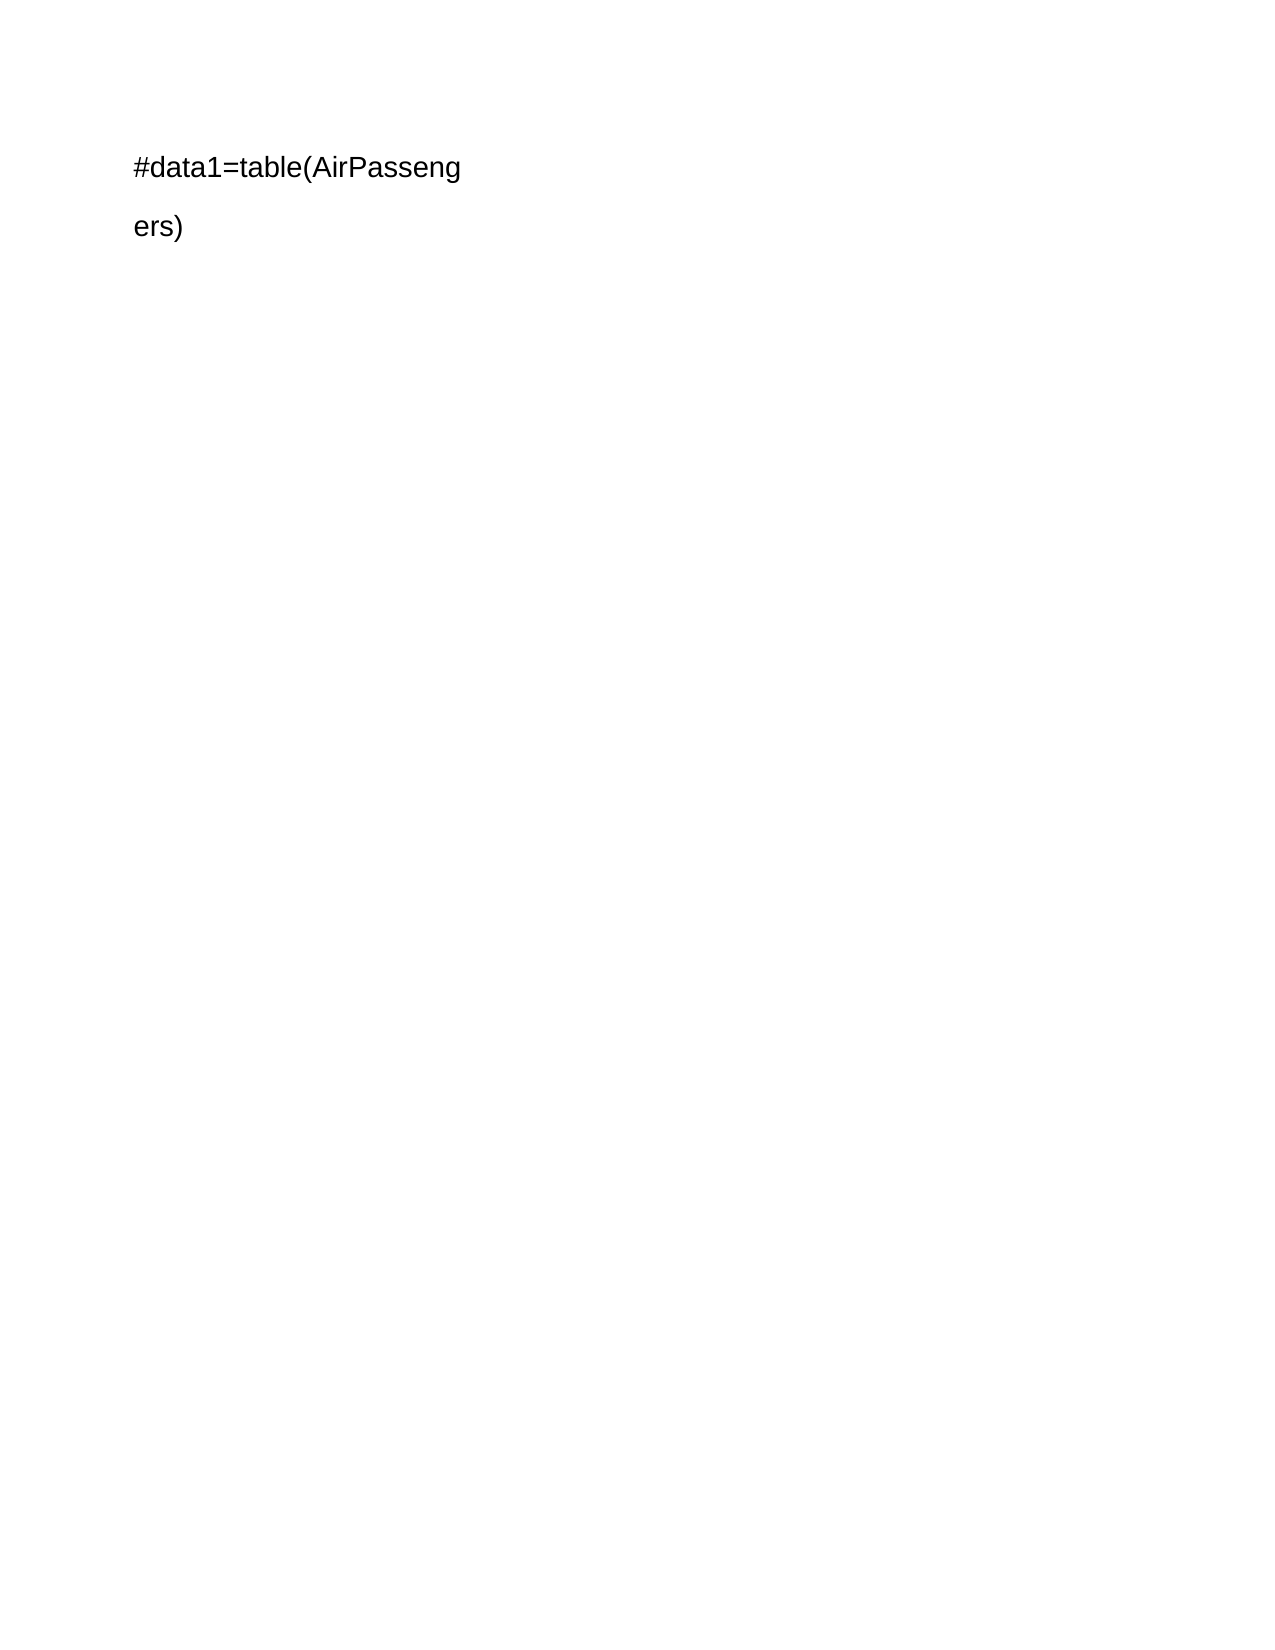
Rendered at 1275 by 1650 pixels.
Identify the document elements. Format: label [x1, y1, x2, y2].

text [133, 150, 472, 242]
